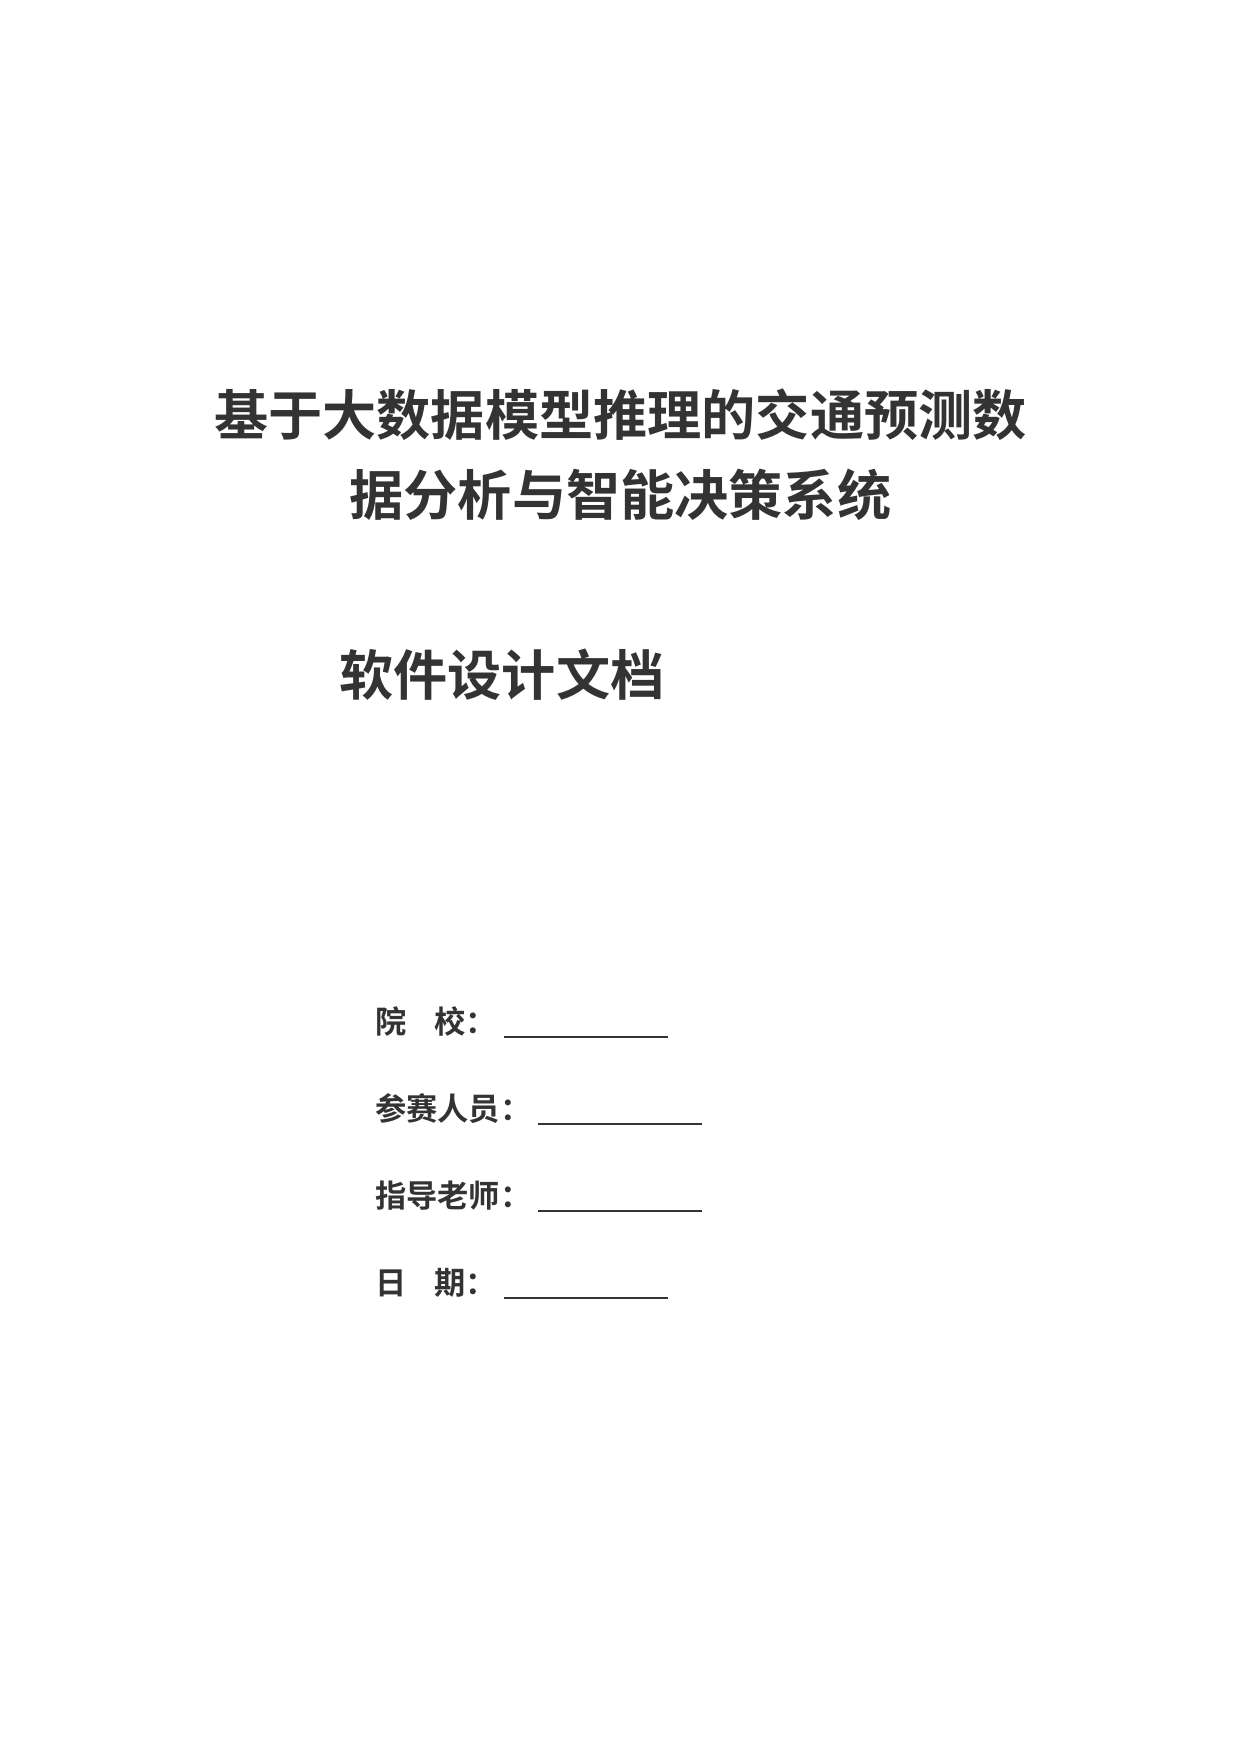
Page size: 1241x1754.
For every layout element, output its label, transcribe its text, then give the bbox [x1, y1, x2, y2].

text 参赛人员： [187, 1066, 1053, 1147]
text 软件设计文档 [187, 632, 1053, 713]
text 指导老师： [187, 1153, 1053, 1234]
text 基于大数据模型推理的交通预测数据分析与智能决策系统 [187, 371, 1053, 533]
text 日 期： [187, 1240, 1053, 1321]
text 院 校： [187, 979, 1053, 1060]
